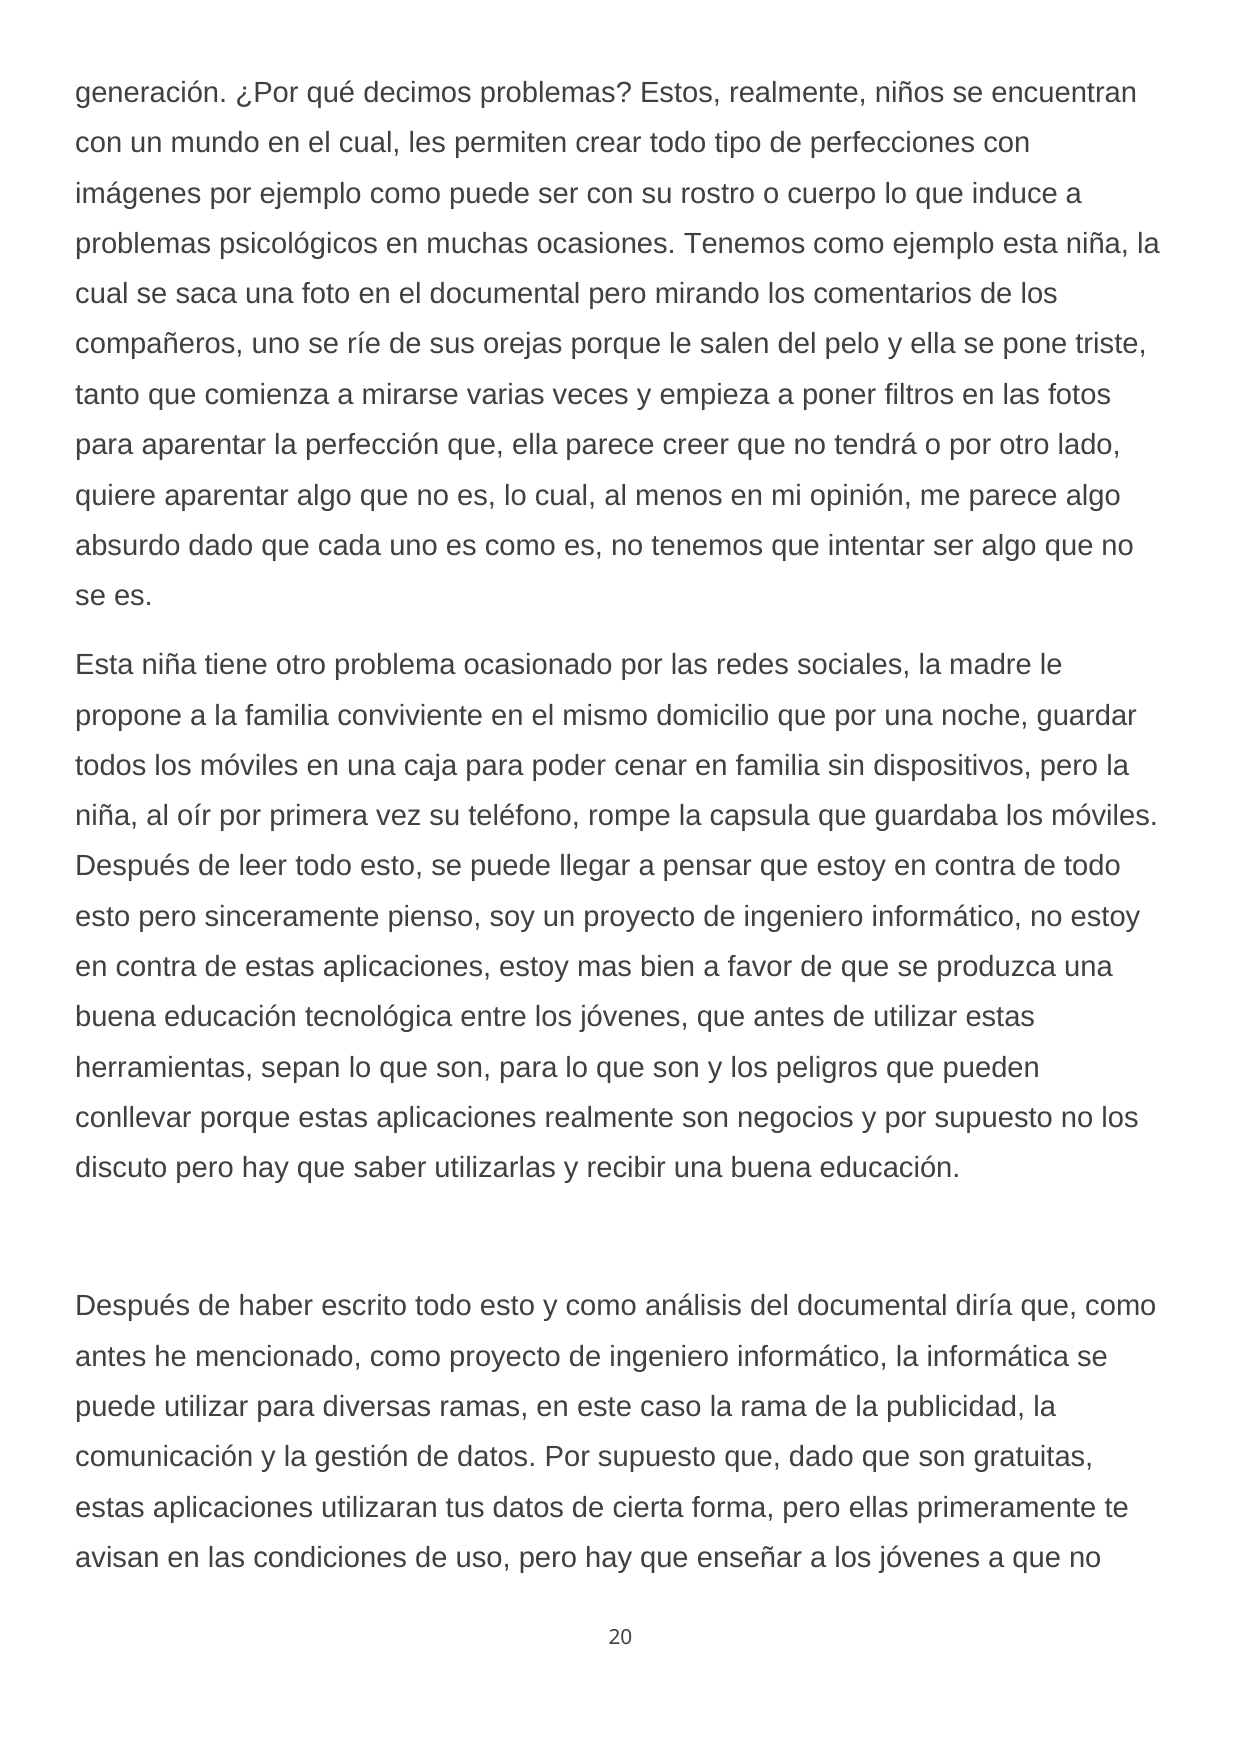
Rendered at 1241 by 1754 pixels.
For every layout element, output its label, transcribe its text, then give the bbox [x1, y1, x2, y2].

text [75, 75, 1165, 612]
text Esta niña tiene otro problema ocasionado por las redes sociales, la madre le propone a la familia conviviente en el mismo domicilio que por una noche, guardar todos los móviles en una caja para poder cenar en familia sin dispositivos, pero la niña, al oír por primera vez su teléfono, rompe la capsula que guardaba los móviles. Después de leer todo esto, se puede llegar a pensar que estoy en contra de todo esto pero sinceramente pienso, soy un proyecto de ingeniero informático, no estoy en contra de estas aplicaciones, estoy mas bien a favor de que se produzca una buena educación tecnológica entre los jóvenes, que antes de utilizar estas herramientas, sepan lo que son, para lo que son y los peligros que pueden conllevar porque estas aplicaciones realmente son negocios y por supuesto no los discuto pero hay que saber utilizarlas y recibir una buena educación. [75, 647, 1165, 1184]
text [75, 1288, 1165, 1573]
